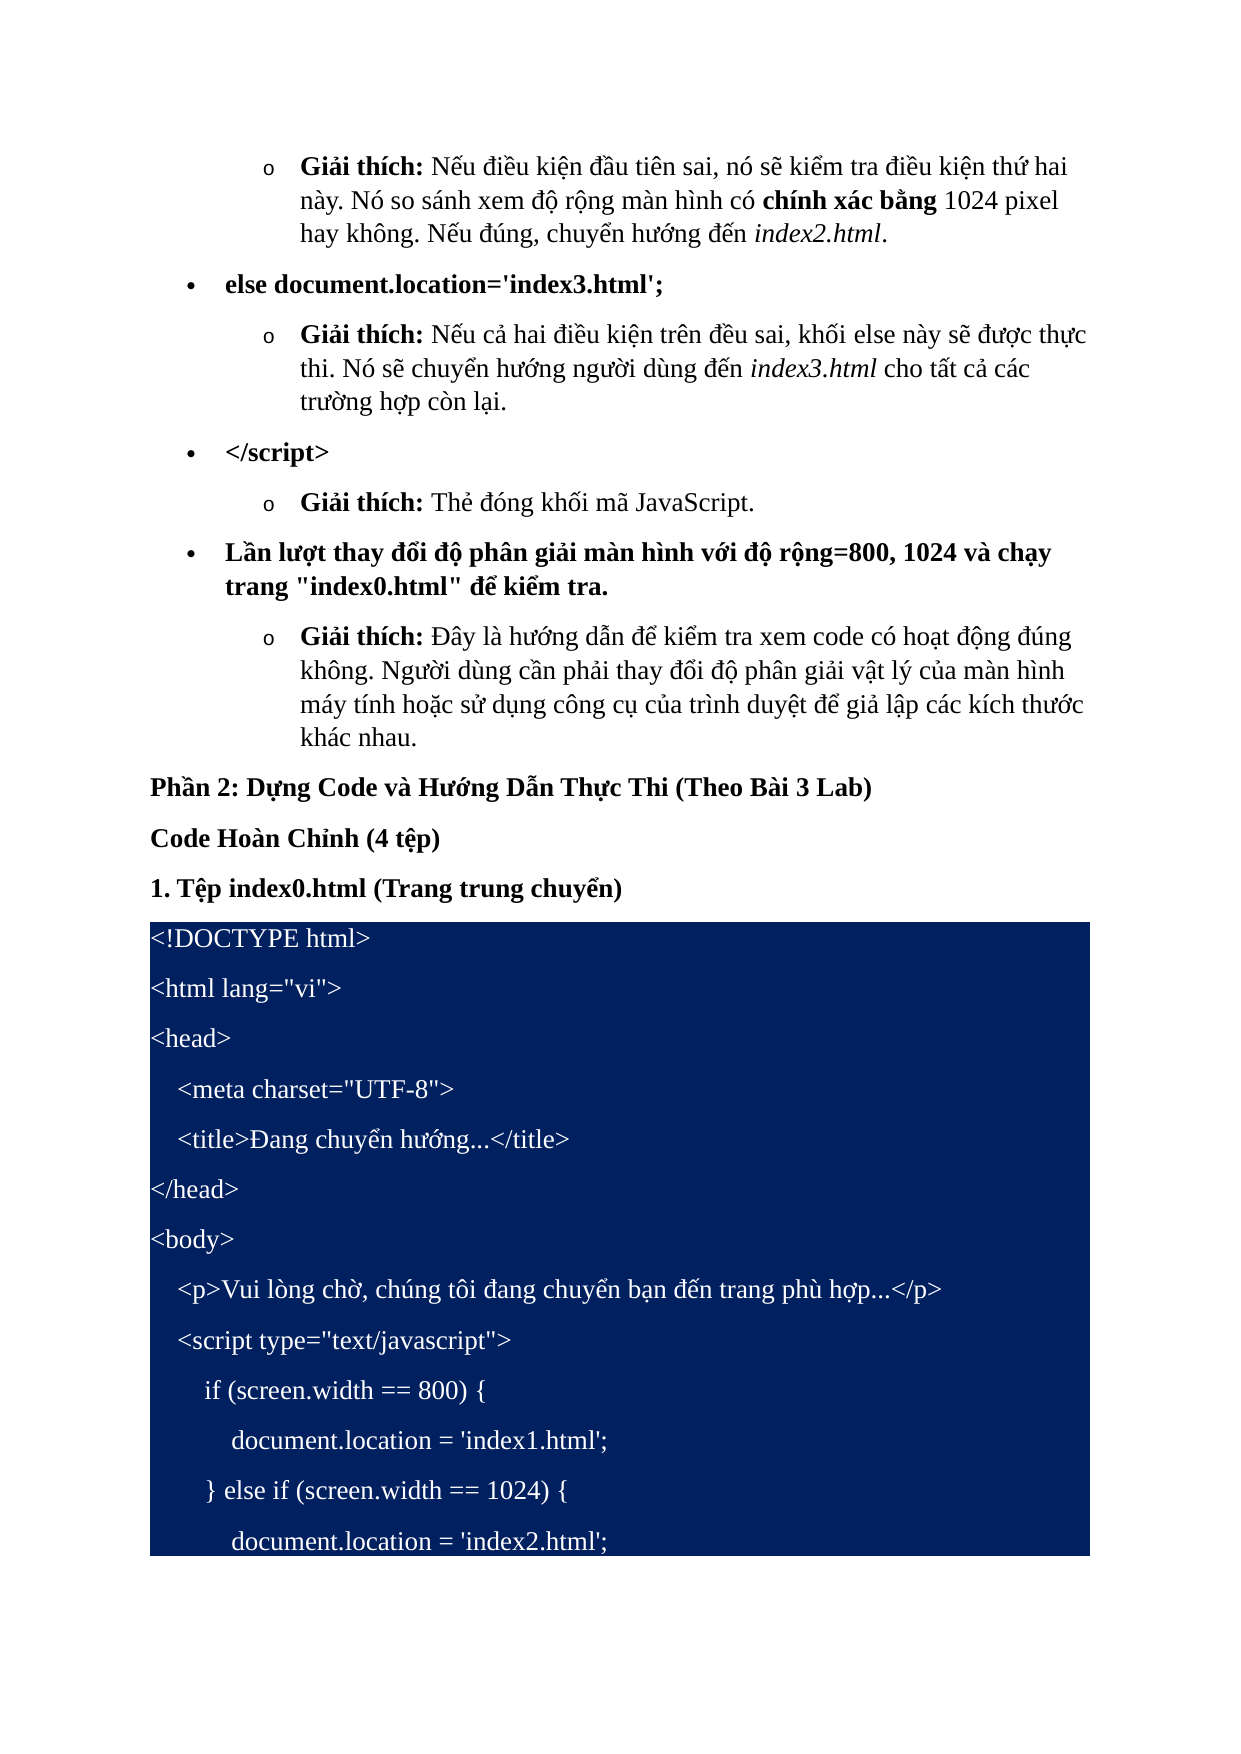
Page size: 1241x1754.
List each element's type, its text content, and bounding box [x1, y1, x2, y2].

text if (screen.width == 800) { [150, 1374, 1090, 1405]
text <!DOCTYPE html> [150, 922, 1090, 953]
list Giải thích: Nếu cả hai điều kiện trên đều sai, khối else này sẽ được thực thi. Nó sẽ chuyển hướng người dùng đến index3.html cho tất cả các trường hợp còn lại. [262, 318, 1090, 417]
text Phần 2: Dựng Code và Hướng Dẫn Thực Thi (Theo Bài 3 Lab) [150, 772, 1090, 803]
text <body> [150, 1223, 1090, 1254]
text <p>Vui lòng chờ, chúng tôi đang chuyển bạn đến trang phù hợp...</p> [150, 1274, 1090, 1305]
text 1. Tệp index0.html (Trang trung chuyển) [150, 872, 1090, 903]
list Lần lượt thay đổi độ phân giải màn hình với độ rộng=800, 1024 và chạy trang "index0.html" để kiểm tra. [187, 537, 1090, 601]
list </script> [187, 436, 1090, 467]
text Code Hoàn Chỉnh (4 tệp) [150, 822, 1090, 853]
text document.location = 'index1.html'; [150, 1424, 1090, 1455]
text } else if (screen.width == 1024) { [150, 1474, 1090, 1506]
text </head> [150, 1173, 1090, 1204]
text document.location = 'index2.html'; [150, 1525, 1090, 1556]
list Giải thích: Đây là hướng dẫn để kiểm tra xem code có hoạt động đúng không. Người dùng cần phải thay đổi độ phân giải vật lý của màn hình máy tính hoặc sử dụng công cụ của trình duyệt để giả lập các kích thước khác nhau. [262, 620, 1090, 752]
text <meta charset="UTF-8"> [150, 1073, 1090, 1104]
list Giải thích: Thẻ đóng khối mã JavaScript. [262, 486, 1090, 517]
text <title>Đang chuyển hướng...</title> [150, 1123, 1090, 1154]
text <html lang="vi"> [150, 972, 1090, 1003]
text <head> [150, 1023, 1090, 1054]
text <script type="text/javascript"> [150, 1324, 1090, 1355]
list else document.location='index3.html'; [187, 268, 1090, 299]
list Giải thích: Nếu điều kiện đầu tiên sai, nó sẽ kiểm tra điều kiện thứ hai này. Nó so sánh xem độ rộng màn hình có chính xác bằng 1024 pixel hay không. Nếu đúng, chuyển hướng đến index2.html. [262, 150, 1090, 249]
